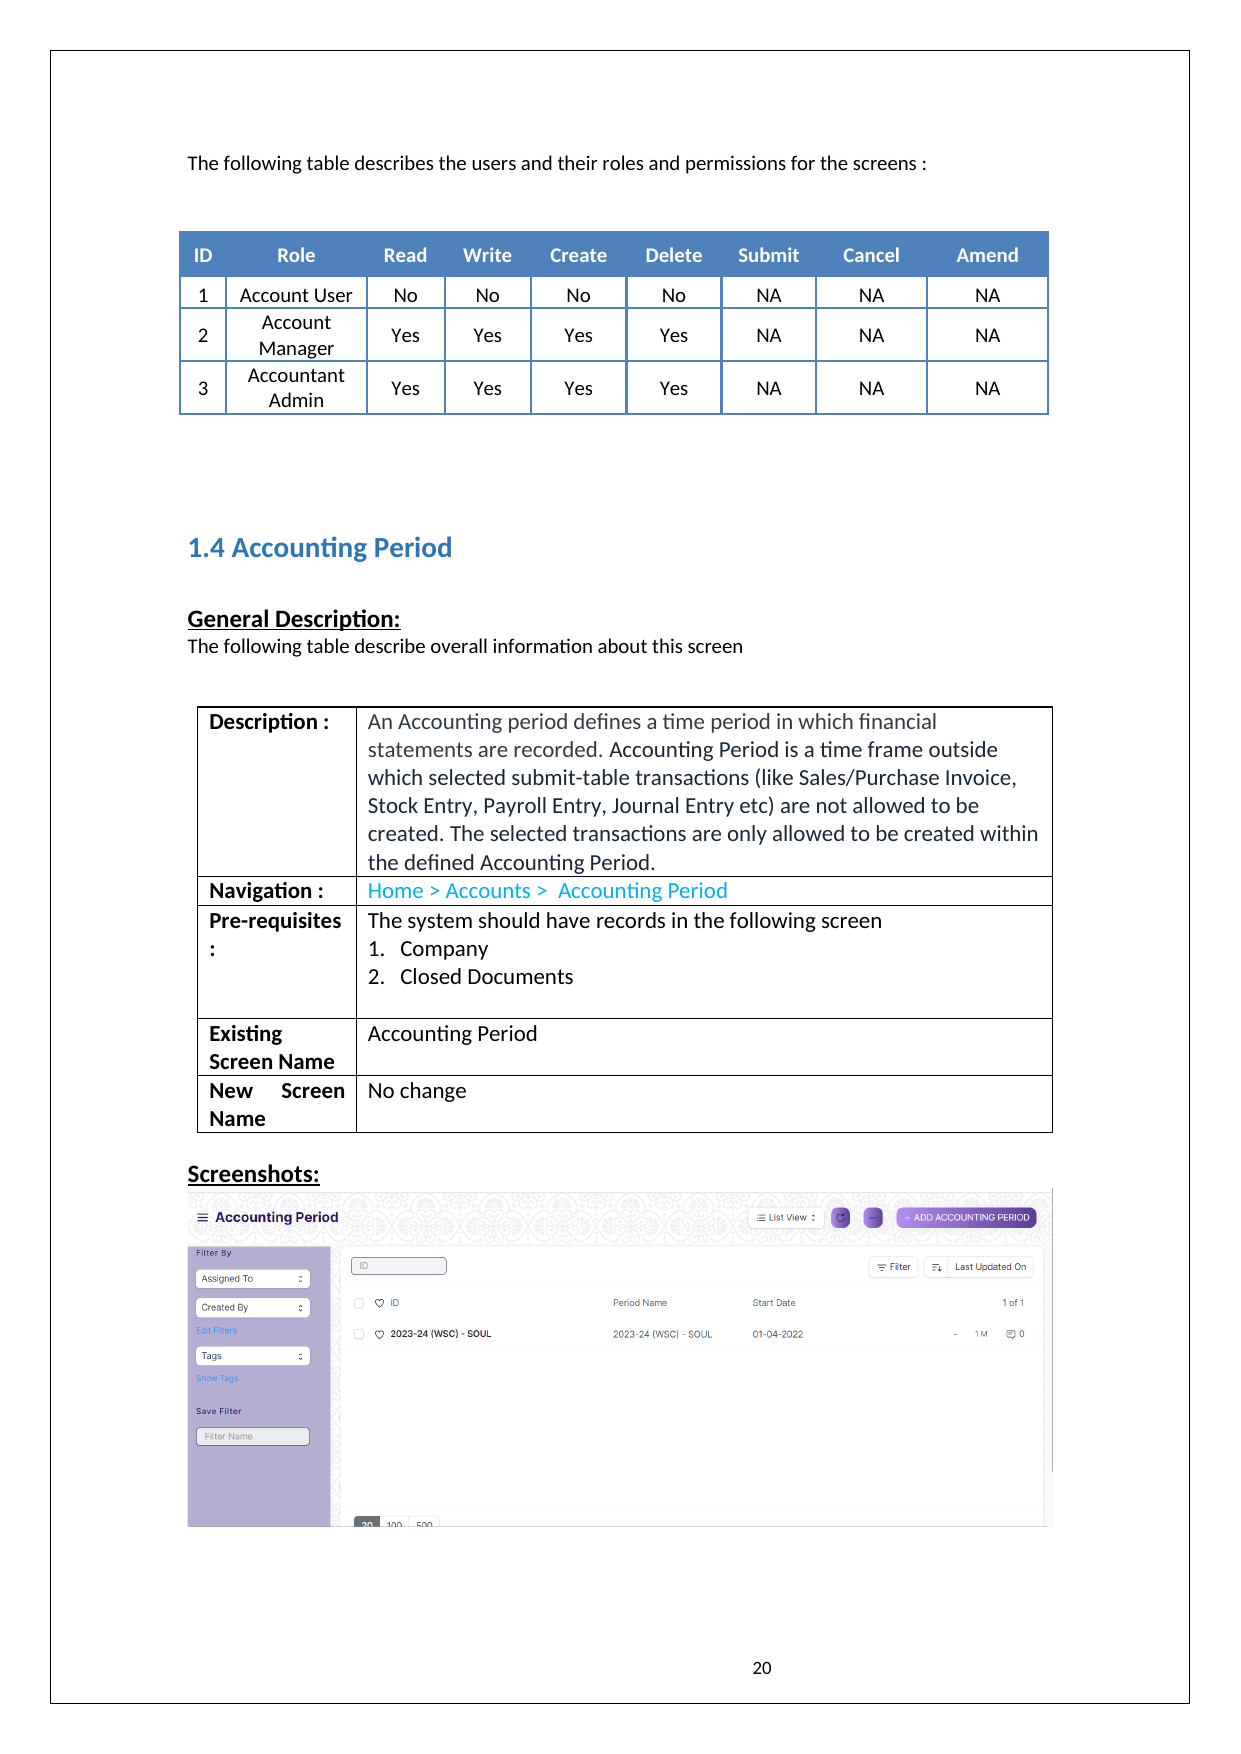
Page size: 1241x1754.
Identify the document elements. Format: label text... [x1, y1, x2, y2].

table_cell NA [928, 362, 1047, 413]
table_cell Home > Accounts > Accounting Period [357, 877, 1052, 905]
table_cell No change [357, 1076, 1052, 1132]
table_cell Navigation : [198, 877, 356, 905]
table_cell NA [723, 362, 815, 413]
table_cell No [446, 282, 530, 307]
table_cell The system should have records in the following screen Company Closed Documents [357, 906, 1052, 1018]
table_cell No [368, 282, 444, 307]
table_header Create [532, 234, 625, 277]
table_cell No [628, 282, 720, 307]
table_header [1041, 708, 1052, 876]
table_cell Pre-requisites : [198, 906, 356, 1018]
subtitle Accounting Period [187, 529, 1053, 565]
table_header Read [368, 234, 444, 277]
table_cell 2 [181, 309, 225, 360]
table_cell Accounting Period [357, 1019, 1052, 1075]
table_header Submit [723, 234, 815, 277]
table_header Amend [928, 234, 1047, 277]
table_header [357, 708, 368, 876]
table_header Delete [628, 234, 720, 277]
table_header Write [446, 234, 530, 277]
table_cell NA [928, 309, 1047, 360]
table_cell 3 [181, 362, 225, 413]
table_cell Accountant Admin [227, 362, 366, 413]
table_header Cancel [817, 234, 926, 277]
table_cell Existing Screen Name [198, 1019, 356, 1075]
list General Description: [187, 603, 1053, 633]
table_cell Yes [532, 362, 625, 413]
table_cell Yes [368, 309, 444, 360]
table_header Description : [198, 708, 356, 876]
table_cell NA [723, 282, 815, 307]
table_cell NA [928, 282, 1047, 307]
table_cell New Screen Name [198, 1076, 356, 1132]
table_cell Yes [446, 362, 530, 413]
table_cell Account Manager [227, 309, 366, 360]
table_cell Account User [227, 282, 366, 307]
text The following table describe overall information about this screen [187, 633, 1053, 659]
table_header ID [181, 234, 225, 277]
table_header Role [227, 234, 366, 277]
table_cell NA [817, 309, 926, 360]
table_cell NA [817, 362, 926, 413]
table_cell NA [723, 309, 815, 360]
text The following table describes the users and their roles and permissions for the screens : [187, 150, 1053, 175]
table_cell Yes [368, 362, 444, 413]
table_cell 1 [181, 282, 225, 307]
picture [187, 1188, 1053, 1527]
table_cell Yes [628, 309, 720, 360]
table_cell Yes [446, 309, 530, 360]
table_cell NA [817, 282, 926, 307]
table_cell No [532, 282, 625, 307]
table_cell Yes [532, 309, 625, 360]
table_cell Yes [628, 362, 720, 413]
list Screenshots: [187, 1158, 1053, 1188]
